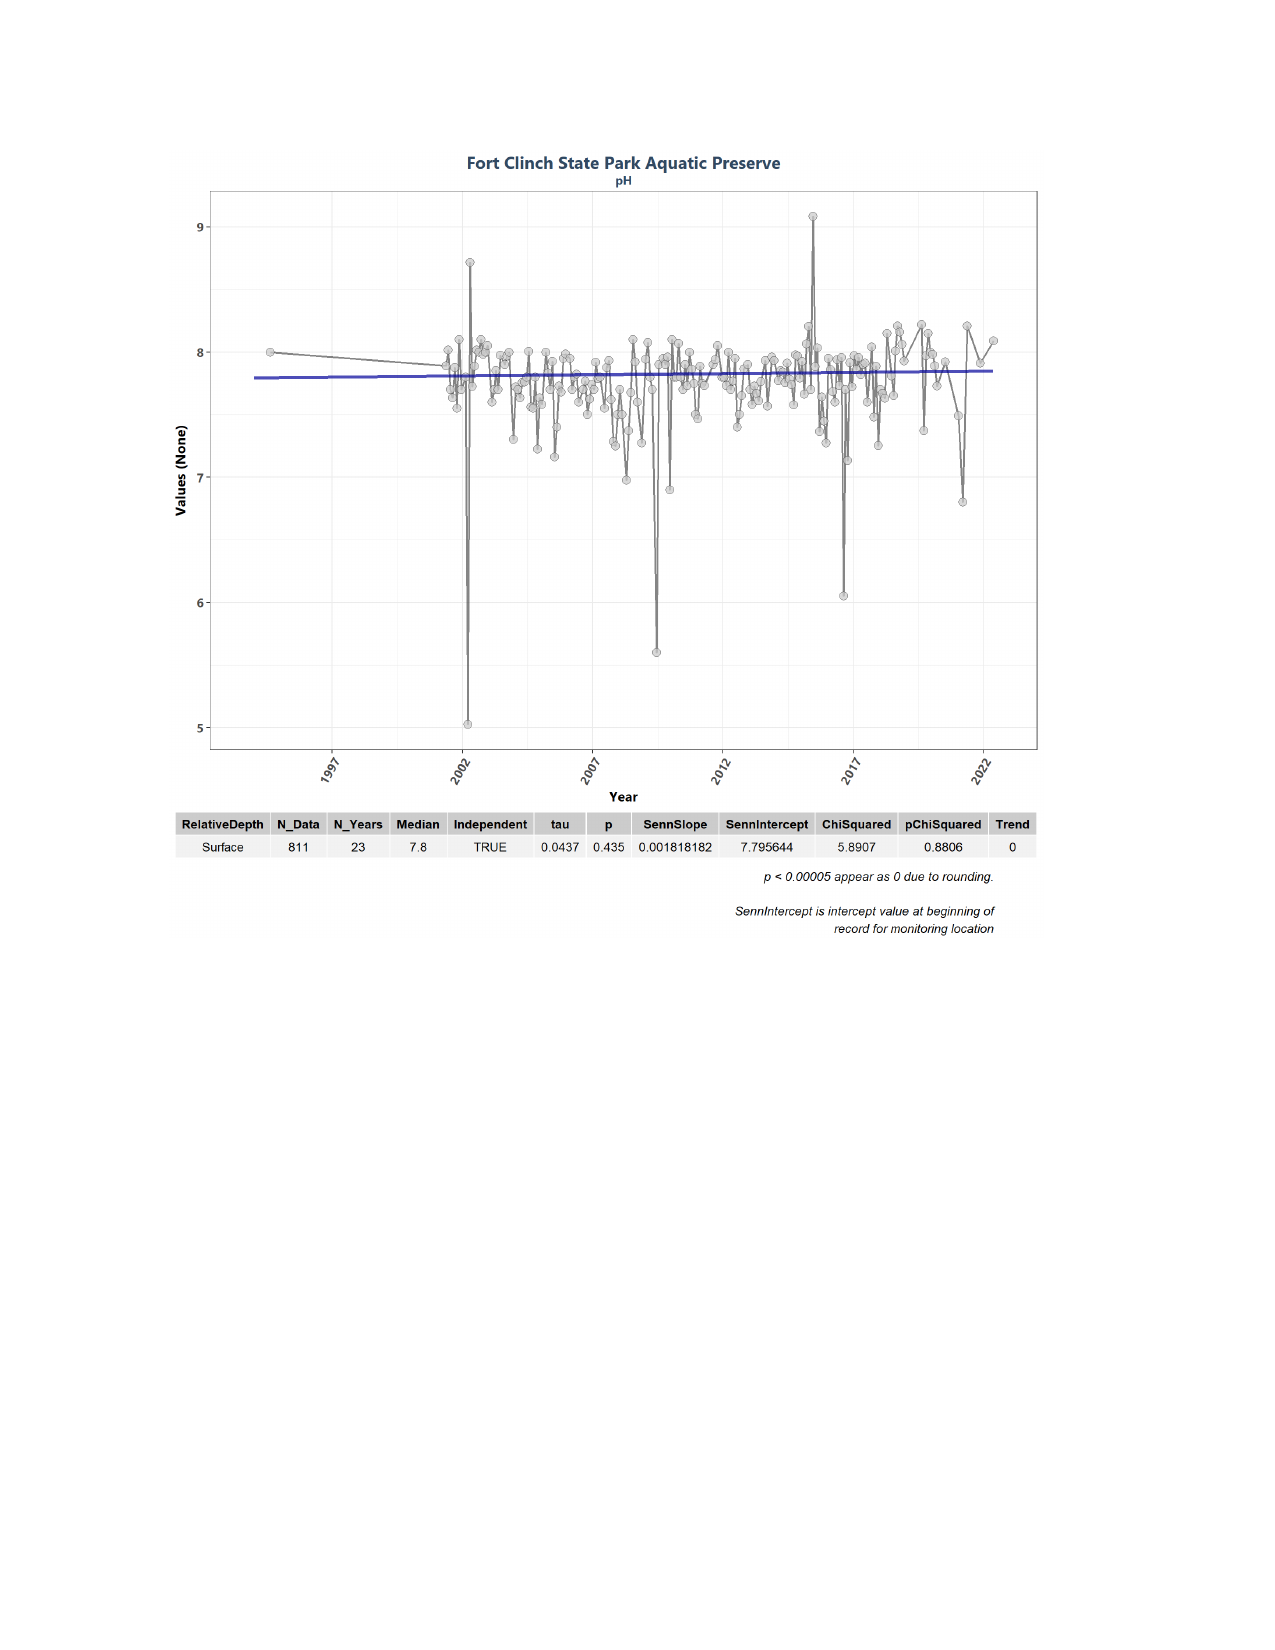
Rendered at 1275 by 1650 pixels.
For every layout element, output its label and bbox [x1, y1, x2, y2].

picture [168, 150, 1044, 938]
